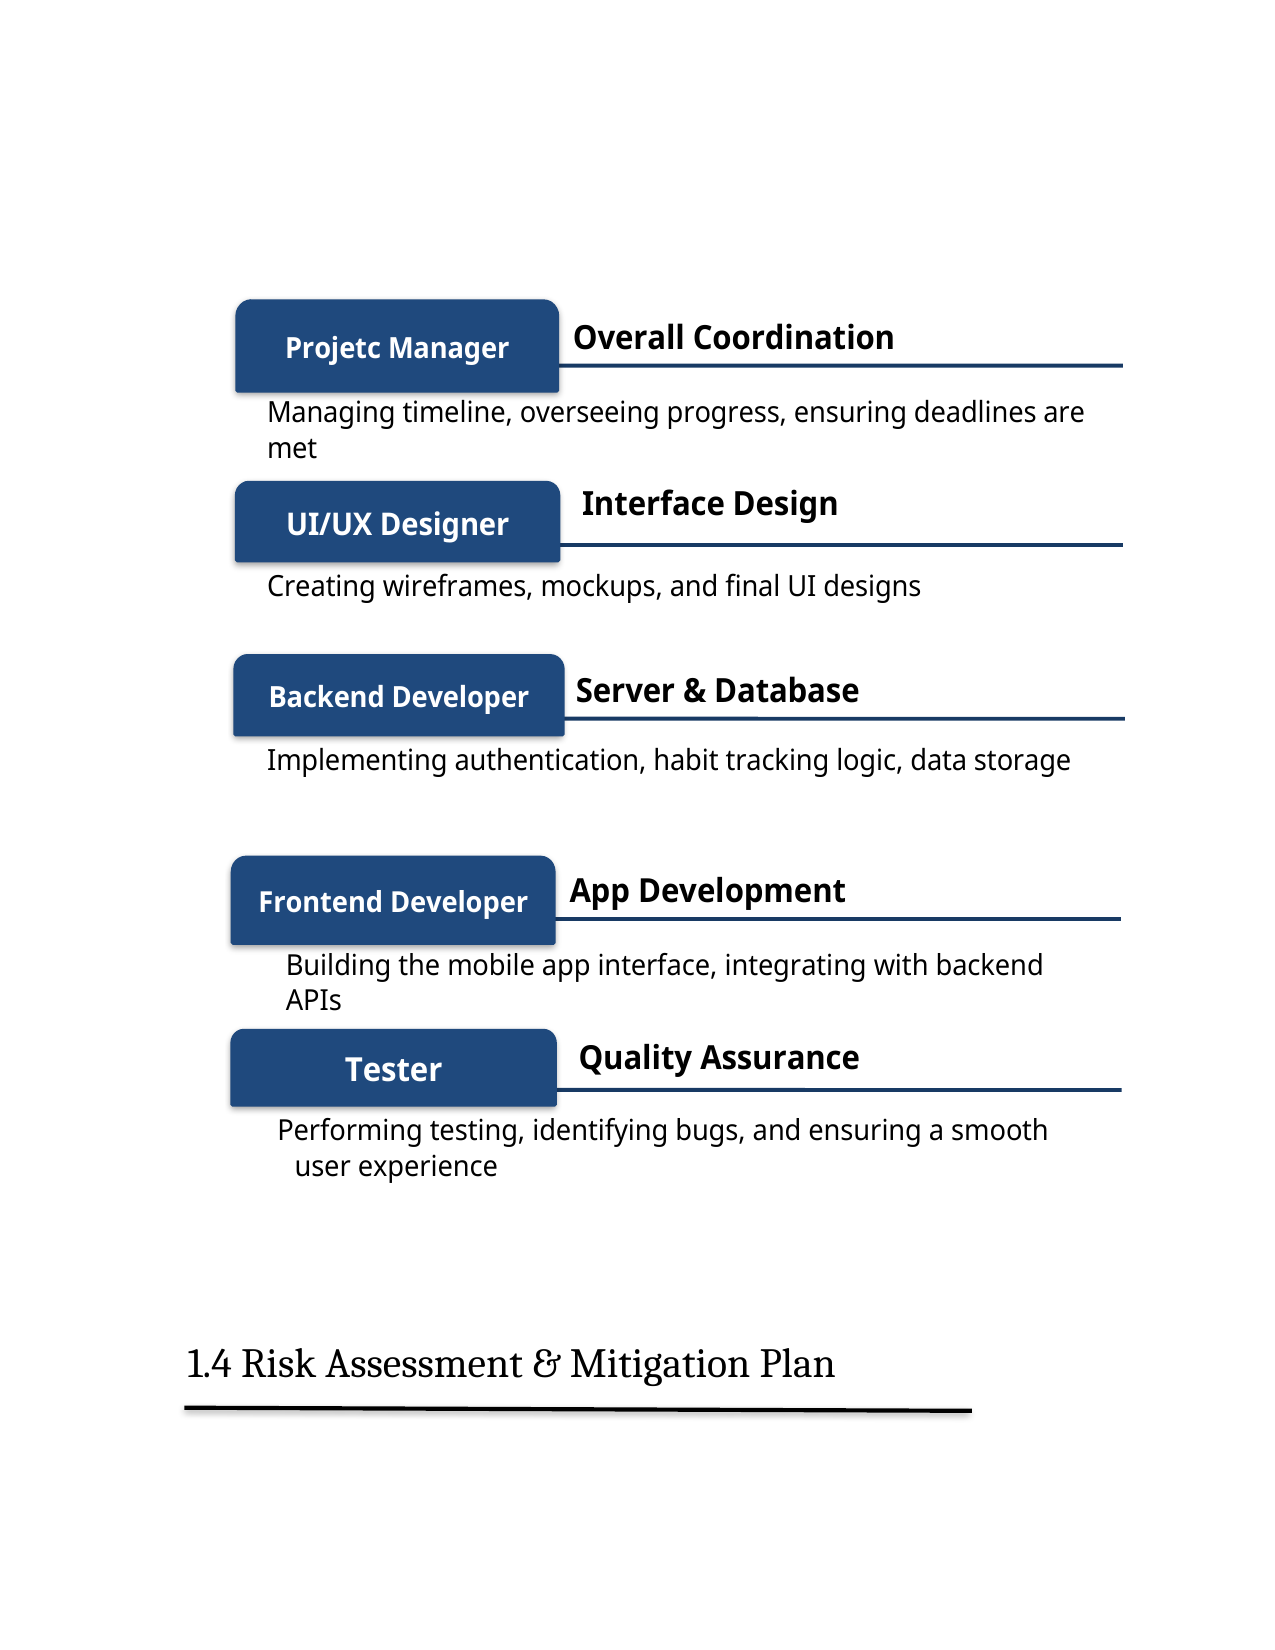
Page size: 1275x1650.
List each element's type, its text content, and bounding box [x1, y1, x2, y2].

text 1.4 Risk Assessment & Mitigation Plan [187, 1340, 1087, 1388]
